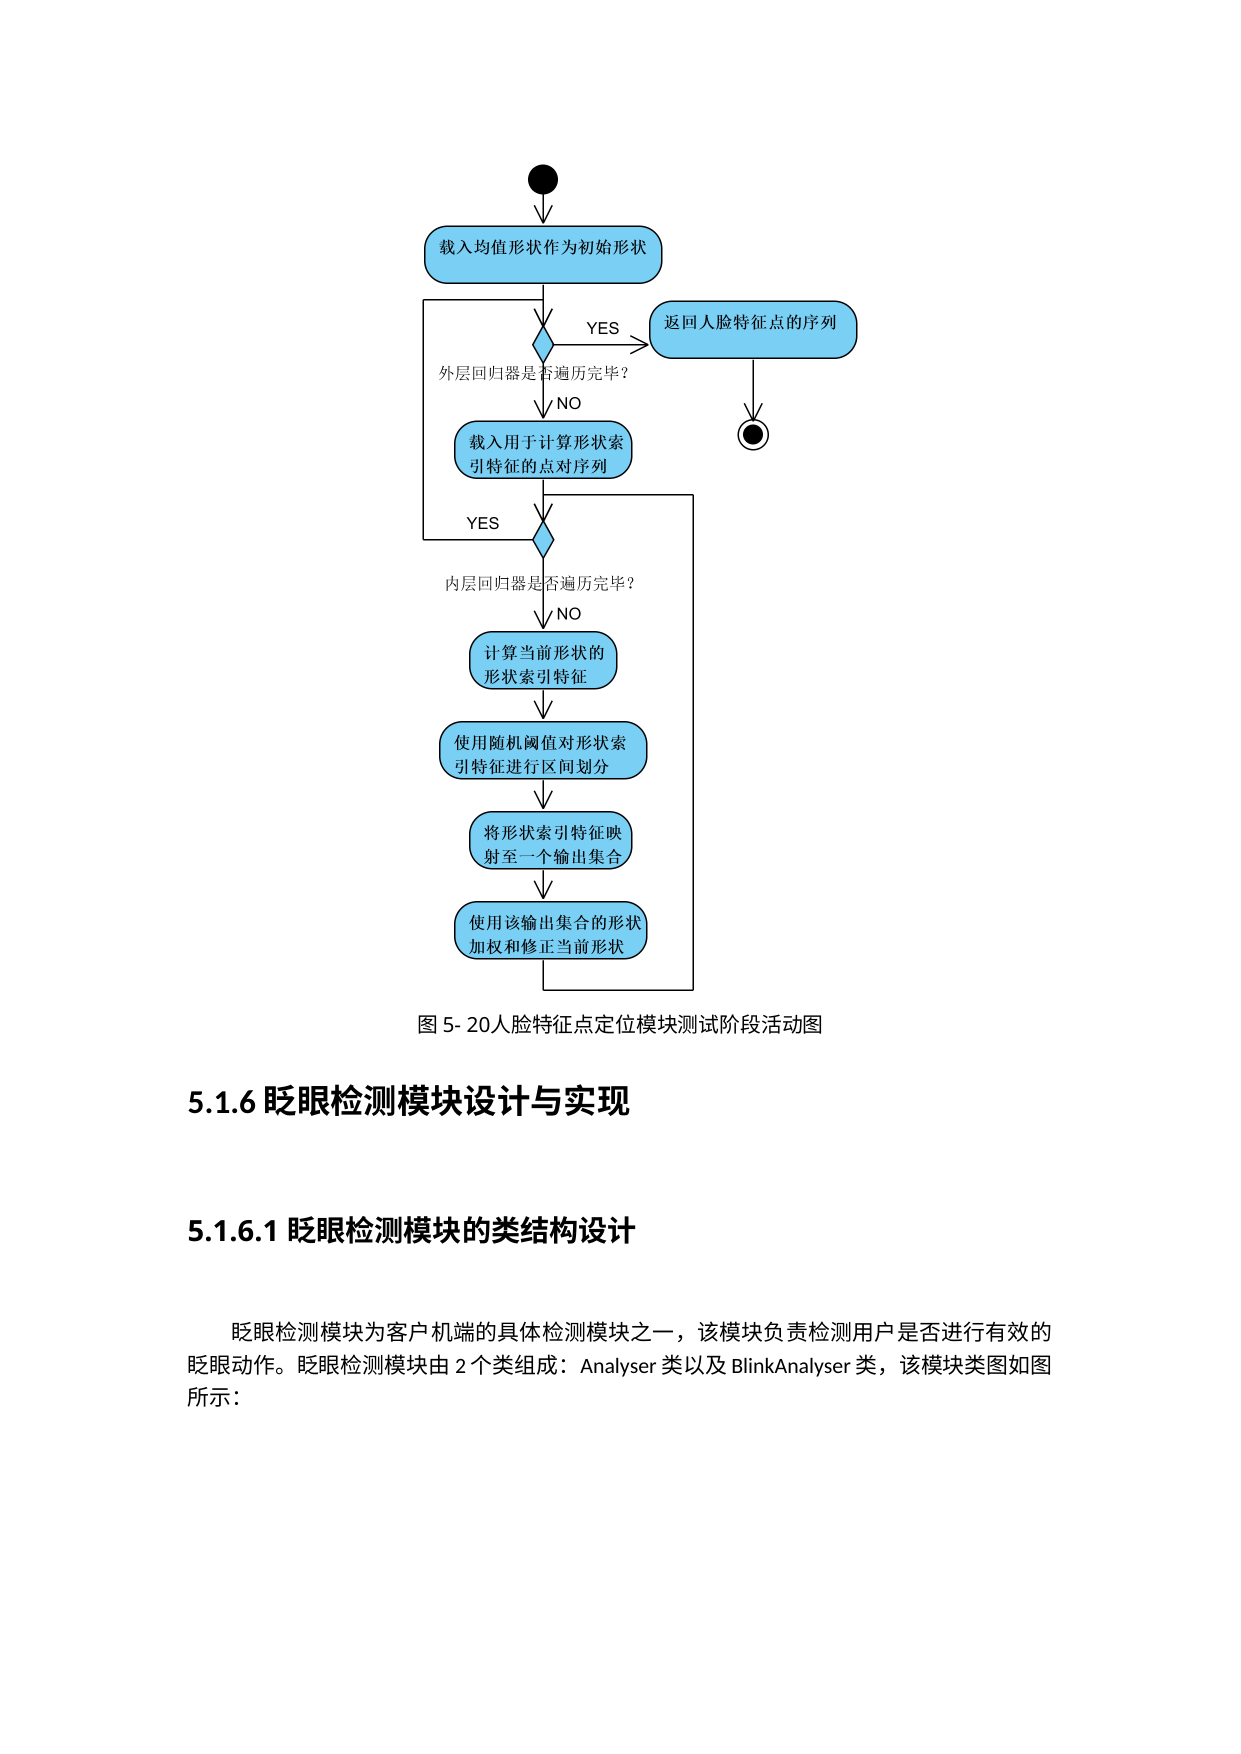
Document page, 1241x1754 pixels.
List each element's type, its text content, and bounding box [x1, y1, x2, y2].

text 图 5- 20人脸特征点定位模块测试阶段活动图 [187, 1007, 1053, 1039]
text 眨眼检测模块为客户机端的具体检测模块之一，该模块负责检测用户是否进行有效的眨眼动作。眨眼检测模块由2个类组成：Analyser类以及BlinkAnalyser类，该模块类图如图所示： [187, 1315, 1053, 1412]
picture [420, 162, 864, 996]
subtitle 5.1.6.1 眨眼检测模块的类结构设计 [187, 1196, 1053, 1261]
subtitle 5.1.6 眨眼检测模块设计与实现 [187, 1067, 1053, 1132]
